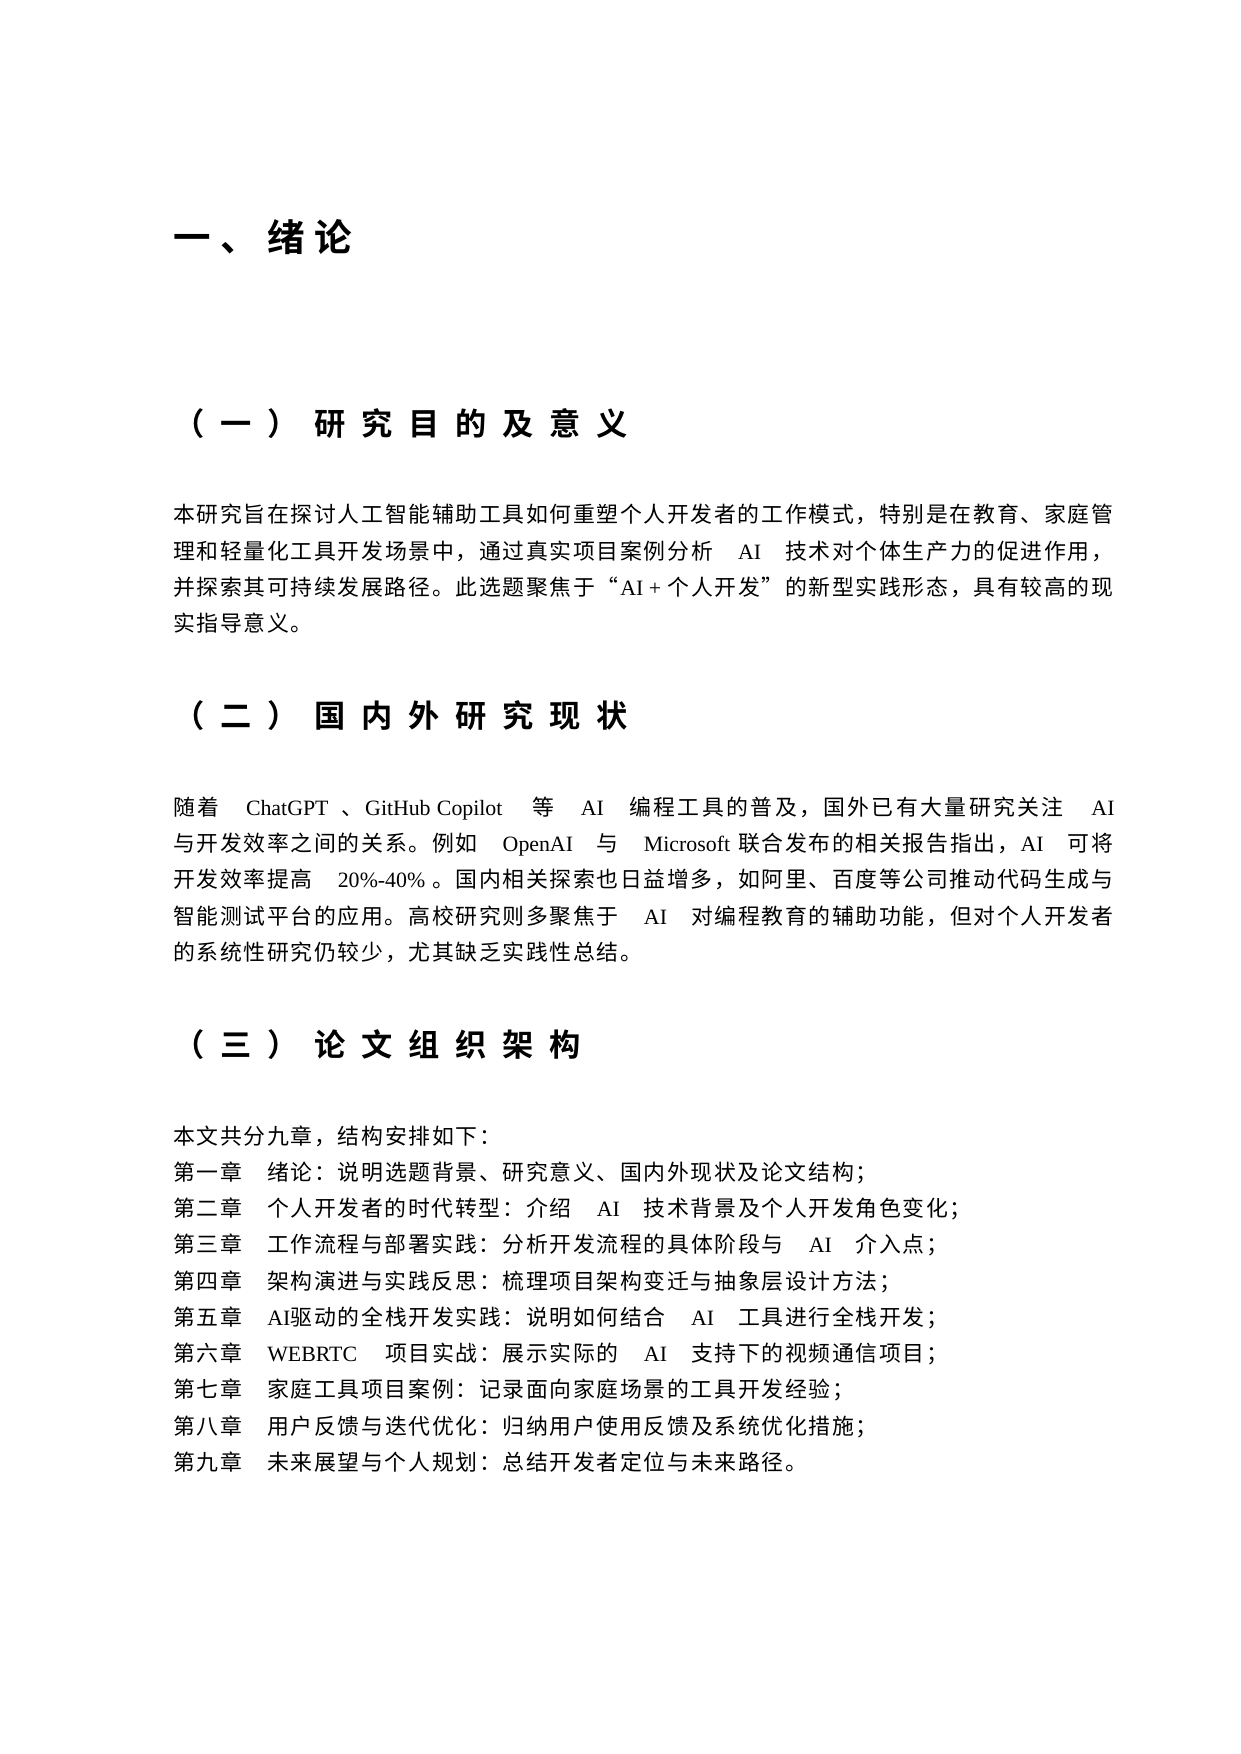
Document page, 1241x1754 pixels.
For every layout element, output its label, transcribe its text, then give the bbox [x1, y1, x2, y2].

subtitle （一）研究目的及意义 [173, 385, 1114, 458]
subtitle （二）国内外研究现状 [173, 678, 1114, 750]
subtitle 一、绪论 [173, 199, 1114, 271]
subtitle （三）论文组织架构 [173, 1006, 1114, 1079]
